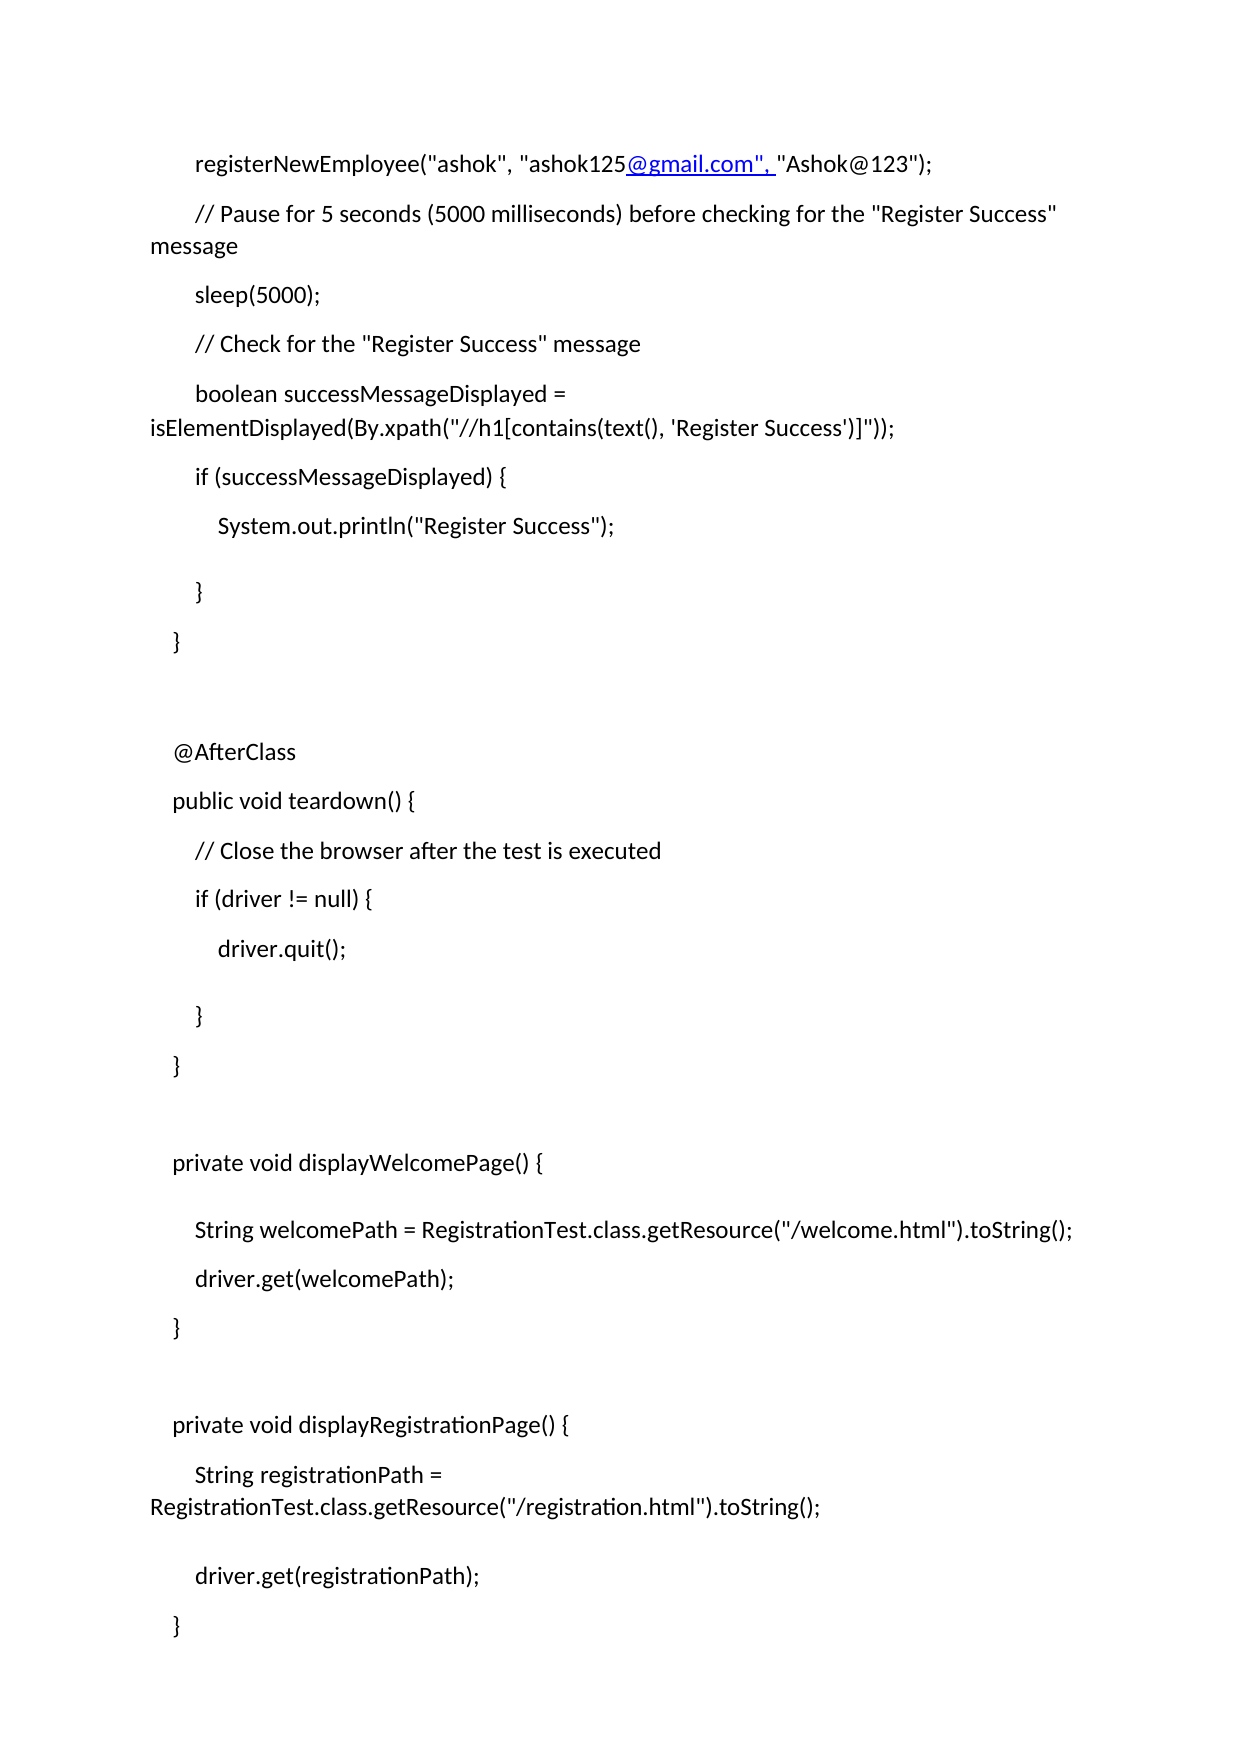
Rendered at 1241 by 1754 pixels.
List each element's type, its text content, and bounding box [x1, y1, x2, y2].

text isElementDisplayed(By.xpath("//h1[contains(text(), 'Register Success')]")); if (successMessageDisplayed) { [150, 412, 899, 492]
text // Pause for 5 seconds (5000 milliseconds) before checking for the "Register Success" message [150, 198, 1059, 261]
text } [172, 1312, 1105, 1342]
text public void teardown() { [172, 785, 1105, 816]
text private void displayWelcomePage() { [172, 1147, 1105, 1178]
text System.out.println("Register Success"); [218, 510, 1105, 540]
text // Close the browser after the test is executed if (driver != null) { [195, 835, 664, 914]
text driver.get(registrationPath); [195, 1560, 1105, 1591]
text driver.quit(); [218, 933, 1105, 963]
text } [194, 1000, 1105, 1031]
text registerNewEmployee("ashok", "ashok125@gmail.com", "Ashok@123"); [195, 148, 1105, 179]
text private void displayRegistrationPage() { [172, 1409, 1105, 1440]
text // Check for the "Register Success" message boolean successMessageDisplayed = [195, 312, 643, 412]
text sleep(5000); [194, 279, 1105, 309]
text @AfterClass [172, 736, 1105, 766]
text } [194, 576, 1105, 607]
text String welcomePath = RegistrationTest.class.getResource("/welcome.html").toString(); driver.get(welcomePath); [194, 1214, 1075, 1293]
text } [172, 626, 1105, 657]
text } [172, 1610, 1105, 1640]
text String registrationPath = RegistrationTest.class.getResource("/registration.html").toString(); [150, 1459, 1105, 1522]
text } [172, 1050, 1105, 1080]
